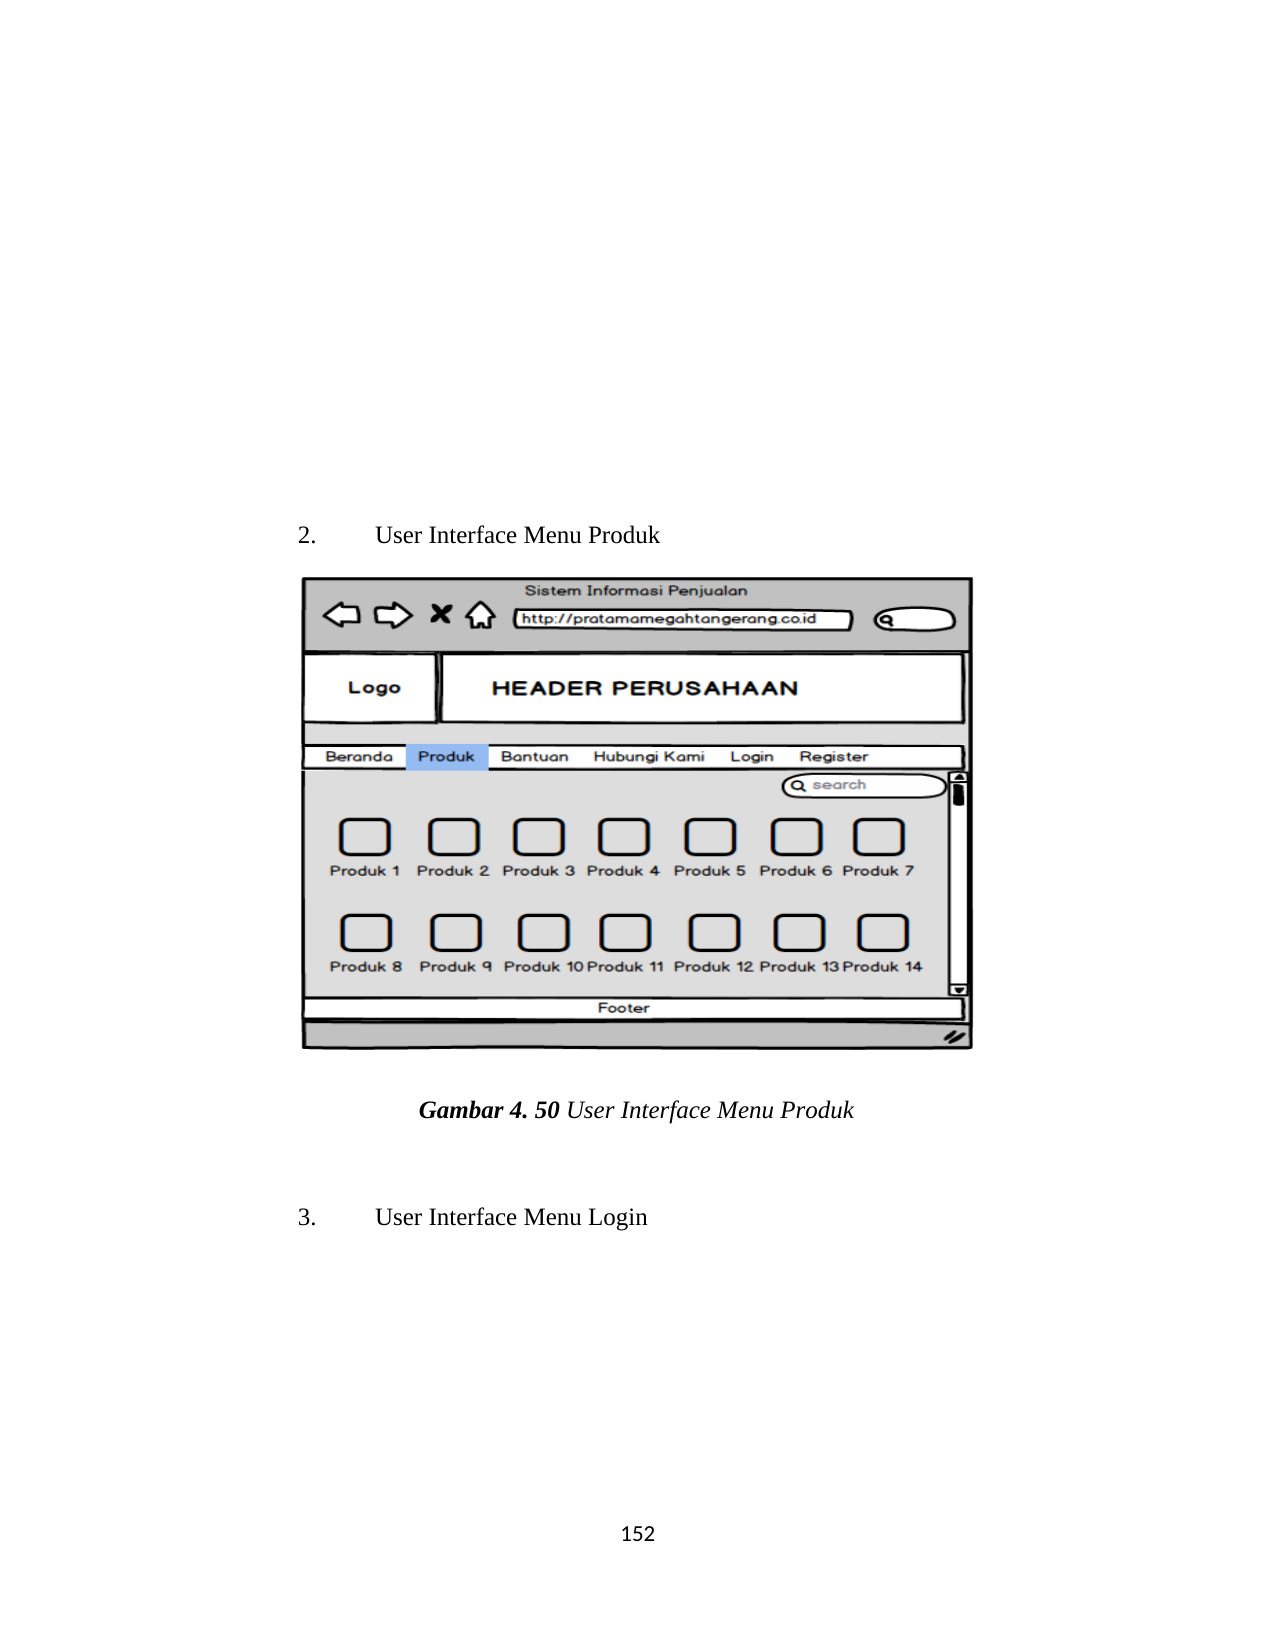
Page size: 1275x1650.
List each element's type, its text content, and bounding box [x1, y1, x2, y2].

picture [301, 577, 974, 1050]
text Gambar 4. 50 User Interface Menu Produk [150, 1095, 1125, 1124]
list User Interface Menu Produk [225, 520, 1125, 548]
list User Interface Menu Login [225, 1202, 1125, 1231]
